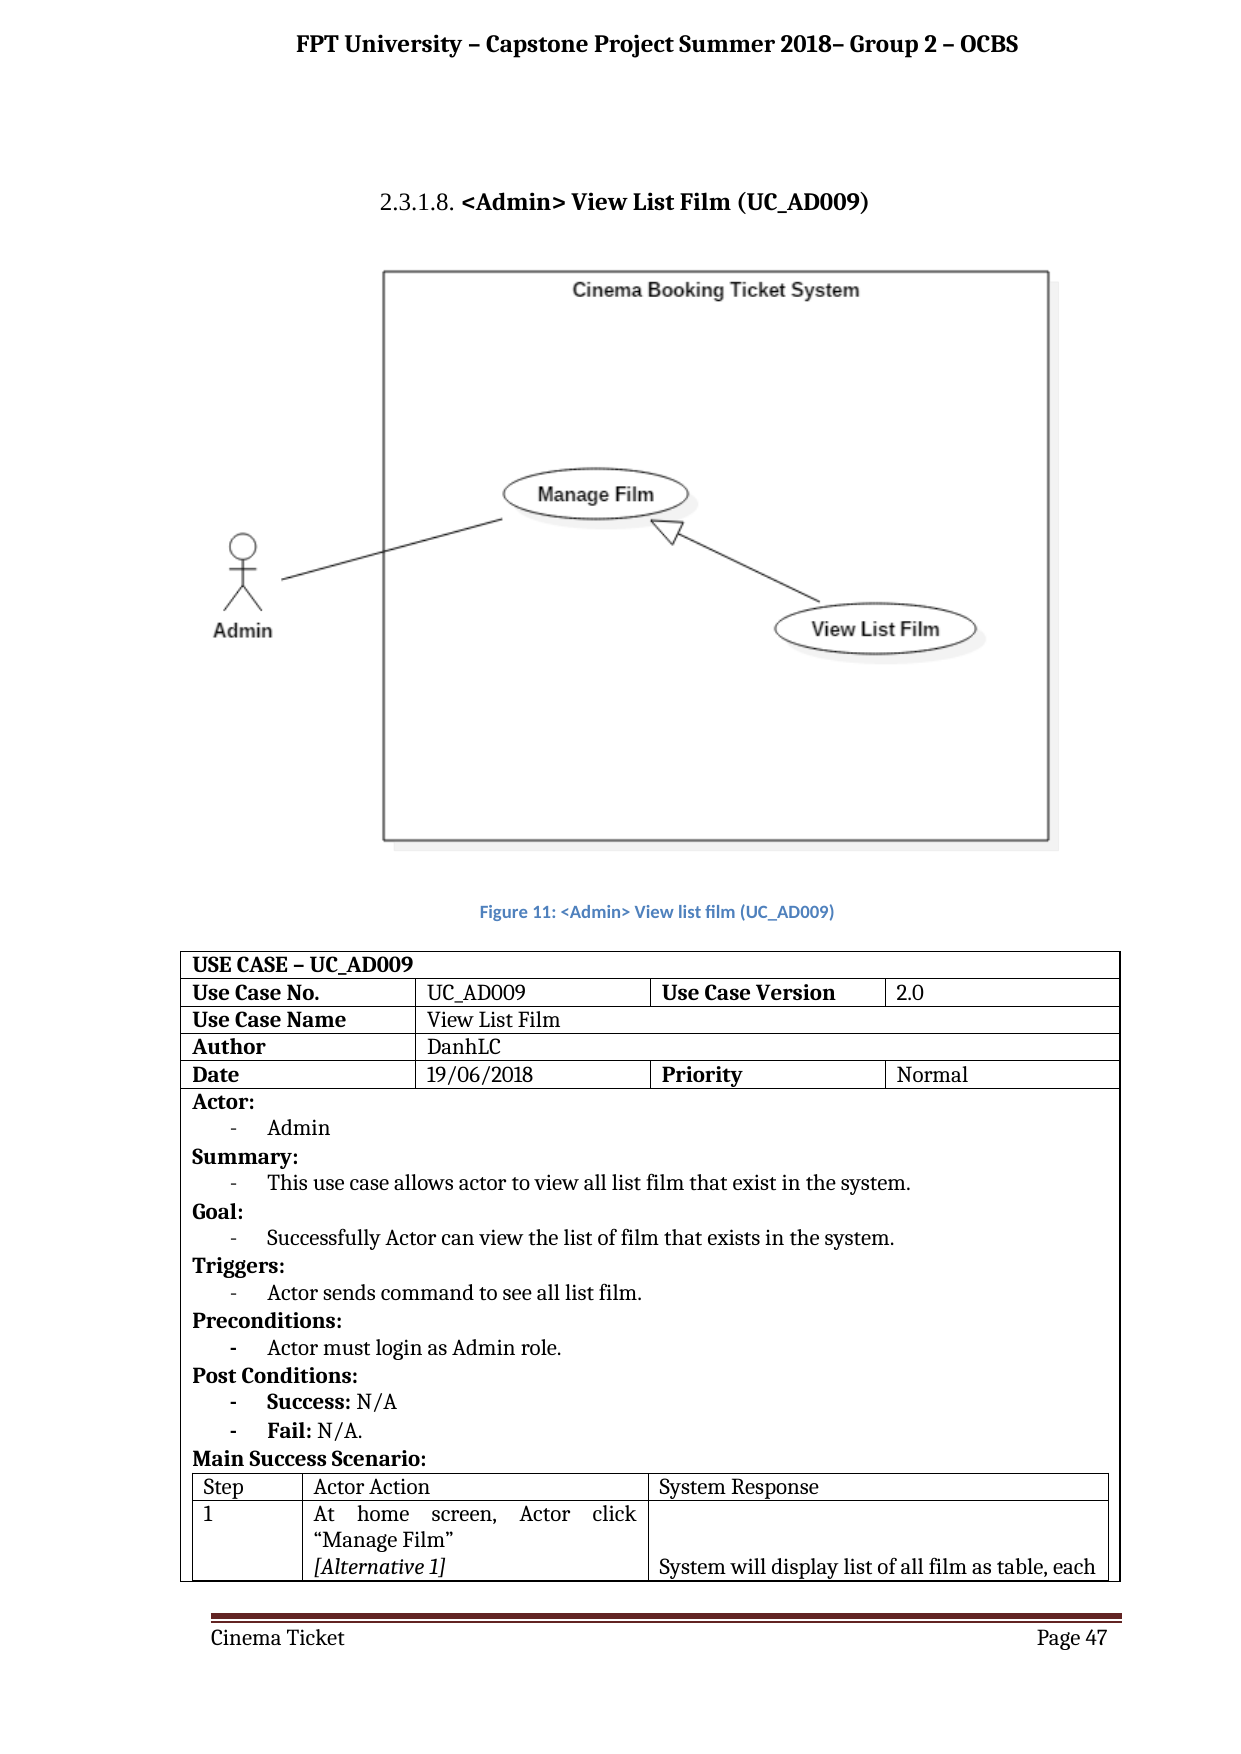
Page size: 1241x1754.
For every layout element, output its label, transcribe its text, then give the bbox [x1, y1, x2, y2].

picture [192, 257, 1108, 900]
table_cell Use Case No. [181, 979, 415, 1006]
table_cell Date [181, 1061, 415, 1088]
table_cell Normal [886, 1061, 1119, 1088]
table_header USE CASE – UC_AD009 [181, 952, 1119, 978]
table_cell 19/06/2018 [416, 1061, 650, 1088]
text <Admin> View List Film (UC_AD009) [379, 187, 1122, 216]
table_cell DanhLC [416, 1034, 1119, 1060]
table_cell Use Case Name [181, 1007, 415, 1033]
table_cell Use Case Version [651, 979, 885, 1006]
table_cell Priority [651, 1061, 885, 1088]
table_cell Author [181, 1034, 415, 1060]
table_cell 2.0 [886, 979, 1119, 1006]
table_cell View List Film [416, 1007, 1119, 1033]
text Figure 11: <Admin> View list film (UC_AD009) [192, 900, 1122, 923]
table_cell UC_AD009 [416, 979, 650, 1006]
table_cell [181, 1089, 1119, 1581]
